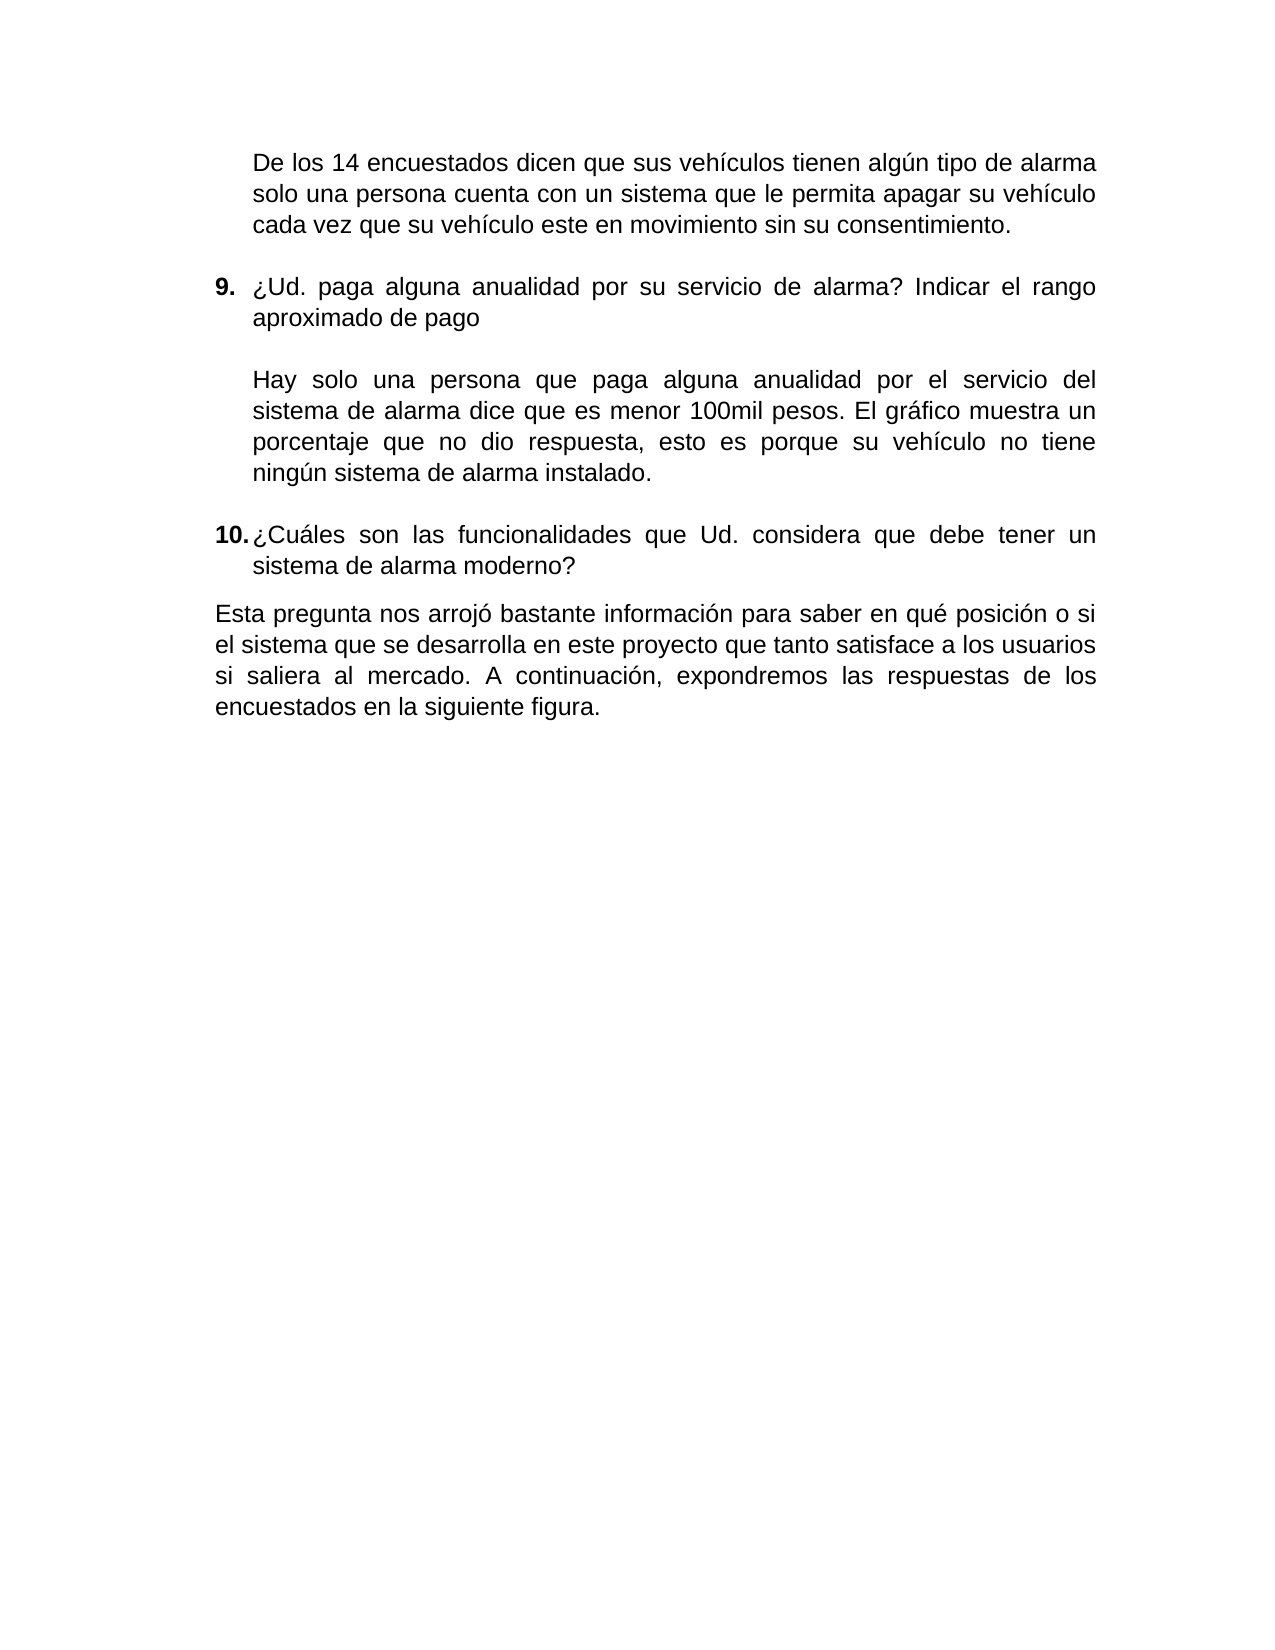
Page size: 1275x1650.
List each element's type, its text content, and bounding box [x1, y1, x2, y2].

list ¿Cuáles son las funcionalidades que Ud. considera que debe tener un sistema de alarma moderno? [215, 520, 1098, 580]
list Hay solo una persona que paga alguna anualidad por el servicio del sistema de alarma dice que es menor 100mil pesos. El gráfico muestra un porcentaje que no dio respuesta, esto es porque su vehículo no tiene ningún sistema de alarma instalado. [252, 456, 1098, 487]
list ¿Ud. paga alguna anualidad por su servicio de alarma? Indicar el rango aproximado de pago [215, 272, 1098, 332]
text Esta pregunta nos arrojó bastante información para saber en qué posición o si el sistema que se desarrolla en este proyecto que tanto satisface a los usuarios si saliera al mercado. A continuación, expondremos las respuestas de los encuestados en la siguiente figura. [215, 690, 1098, 721]
list De los 14 encuestados dicen que sus vehículos tienen algún tipo de alarma solo una persona cuenta con un sistema que le permita apagar su vehículo cada vez que su vehículo este en movimiento sin su consentimiento. [252, 207, 1098, 238]
